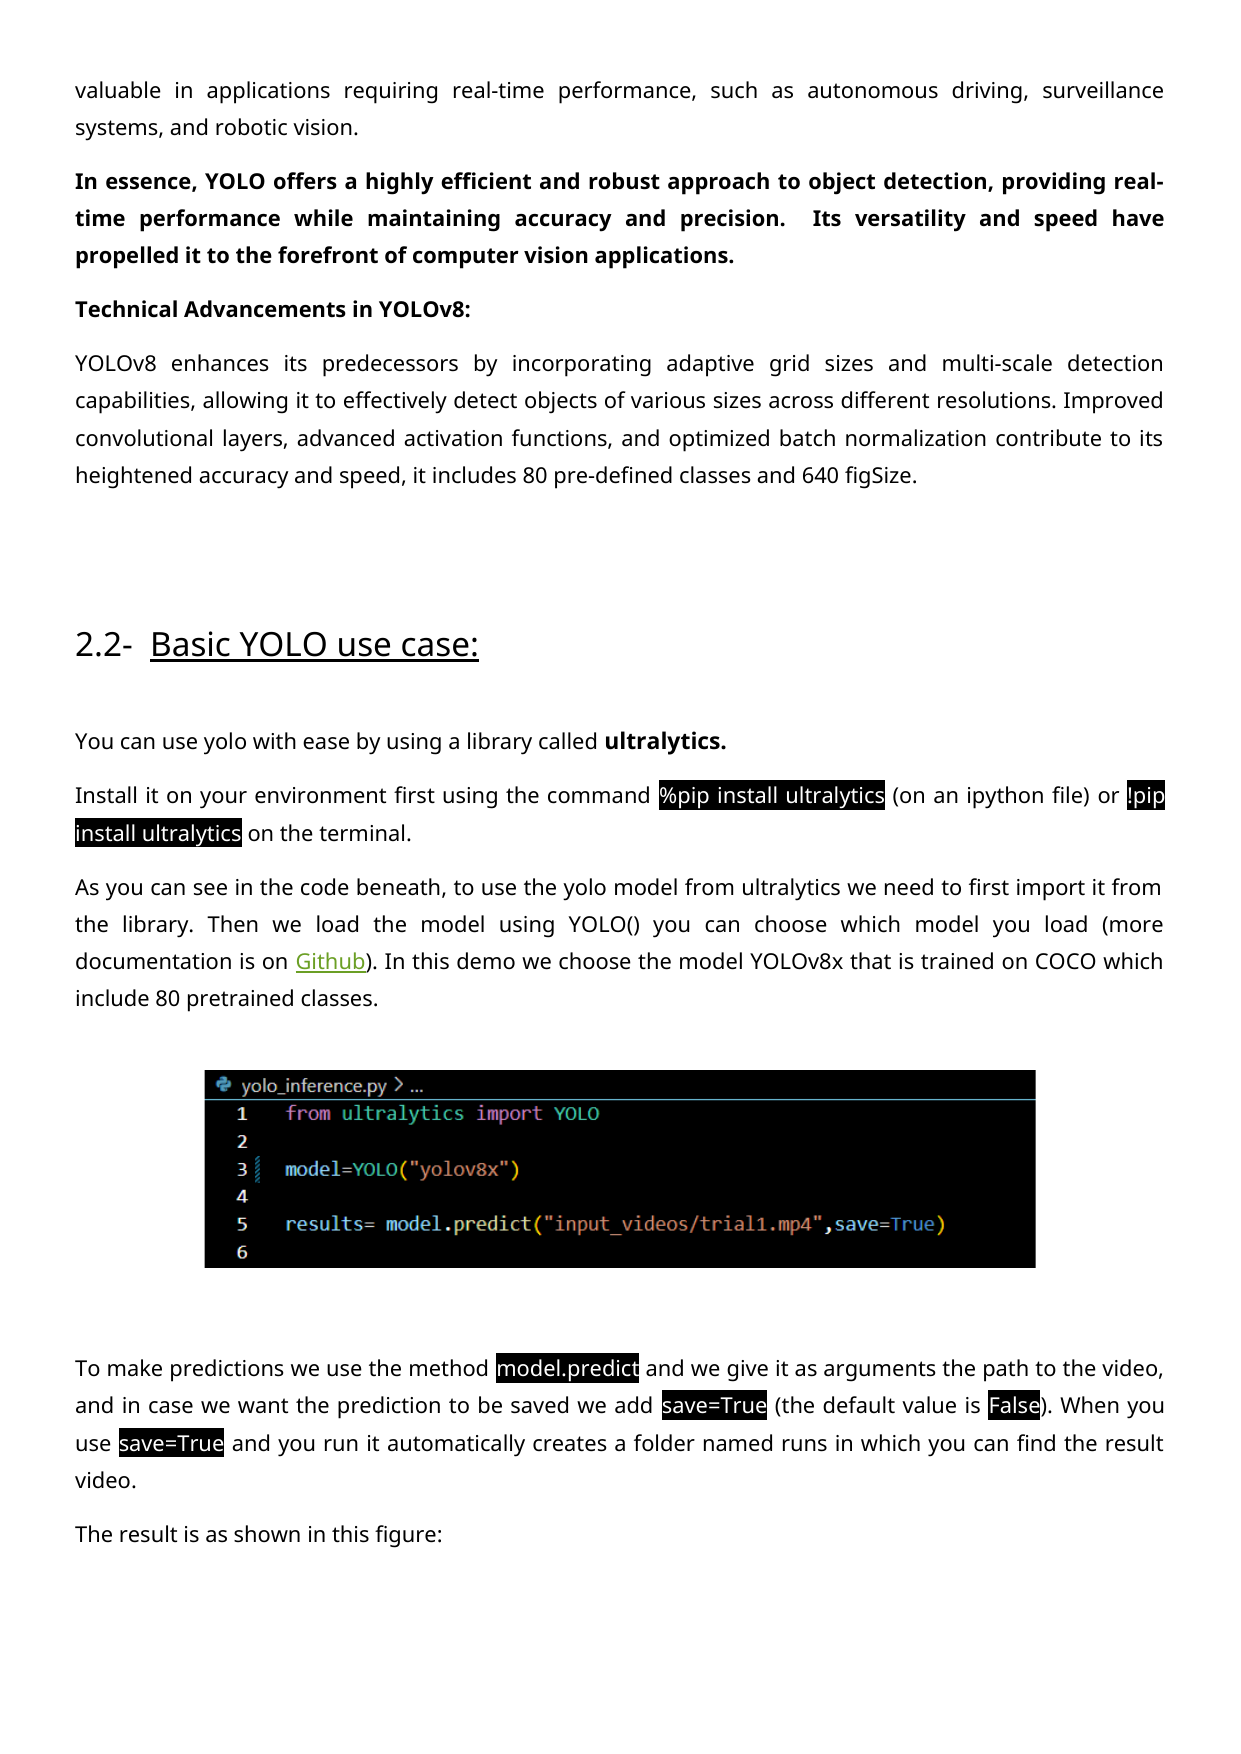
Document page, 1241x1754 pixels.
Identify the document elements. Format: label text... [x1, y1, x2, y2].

text The result is as shown in this figure: [75, 1519, 1165, 1548]
subtitle Basic YOLO use case: [75, 621, 1165, 667]
text To make predictions we use the method model.predict and we give it as arguments the path to the video, and in case we want the prediction to be saved we add save=True (the default value is False). When you use save=True and you run it automatically creates a folder named runs in which you can find the result video. [75, 1353, 1165, 1494]
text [75, 75, 1165, 142]
text YOLOv8 enhances its predecessors by incorporating adaptive grid sizes and multi-scale detection capabilities, allowing it to effectively detect objects of various sizes across different resolutions. Improved convolutional layers, advanced activation functions, and optimized batch normalization contribute to its heightened accuracy and speed, it includes 80 pre-defined classes and 640 figSize. [75, 348, 1165, 489]
text As you can see in the code beneath, to use the yolo model from ultralytics we need to first import it from the library. Then we load the model using YOLO() you can choose which model you load (more documentation is on Github). In this demo we choose the model YOLOv8x that is trained on COCO which include 80 pretrained classes. [75, 871, 1165, 1013]
text Install it on your environment first using the command %pip install ultralytics (on an ipython file) or !pip install ultralytics on the terminal. [75, 780, 1165, 847]
text In essence, YOLO offers a highly efficient and robust approach to object detection, providing real-time performance while maintaining accuracy and precision. Its versatility and speed have propelled it to the forefront of computer vision applications. [75, 166, 1165, 270]
text Technical Advancements in YOLOv8: [75, 294, 1165, 324]
picture [204, 1070, 1036, 1268]
text You can use yolo with ease by using a library called ultralytics. [75, 725, 1165, 756]
